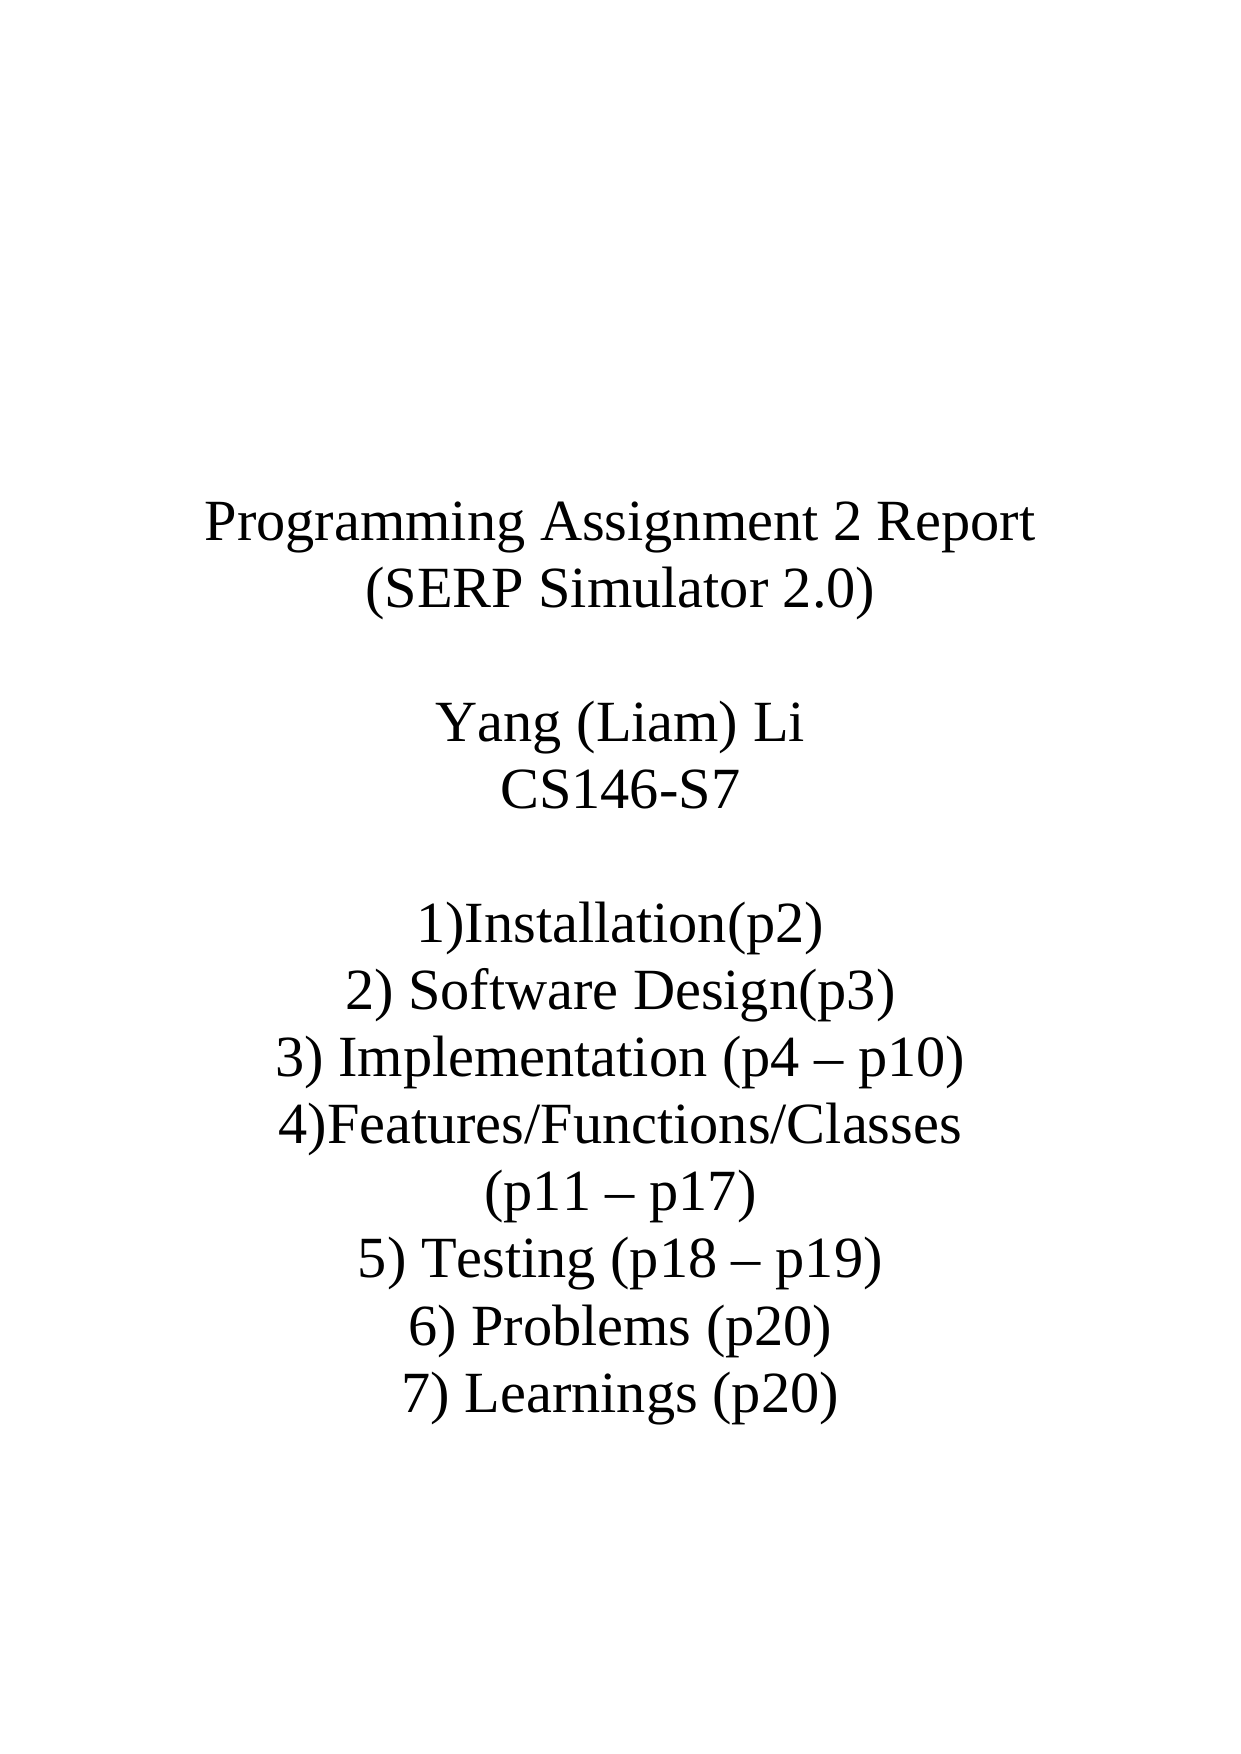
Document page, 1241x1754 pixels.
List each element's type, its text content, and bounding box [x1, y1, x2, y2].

text Programming Assignment 2 Report [150, 485, 1090, 552]
text 6) Problems (p20) [150, 1290, 1090, 1357]
text Yang (Liam) Li [150, 687, 1090, 754]
text CS146-S7 [150, 754, 1090, 821]
text 7) Learnings (p20) [150, 1357, 1090, 1424]
text (p11 – p17) [150, 1156, 1090, 1223]
text 1)Installation(p2) [150, 888, 1090, 955]
text (SERP Simulator 2.0) [150, 552, 1090, 619]
text 3) Implementation (p4 – p10) [150, 1022, 1090, 1089]
text 5) Testing (p18 – p19) [150, 1223, 1090, 1290]
text 4)Features/Functions/Classes [150, 1089, 1090, 1156]
text 2) Software Design(p3) [150, 955, 1090, 1022]
